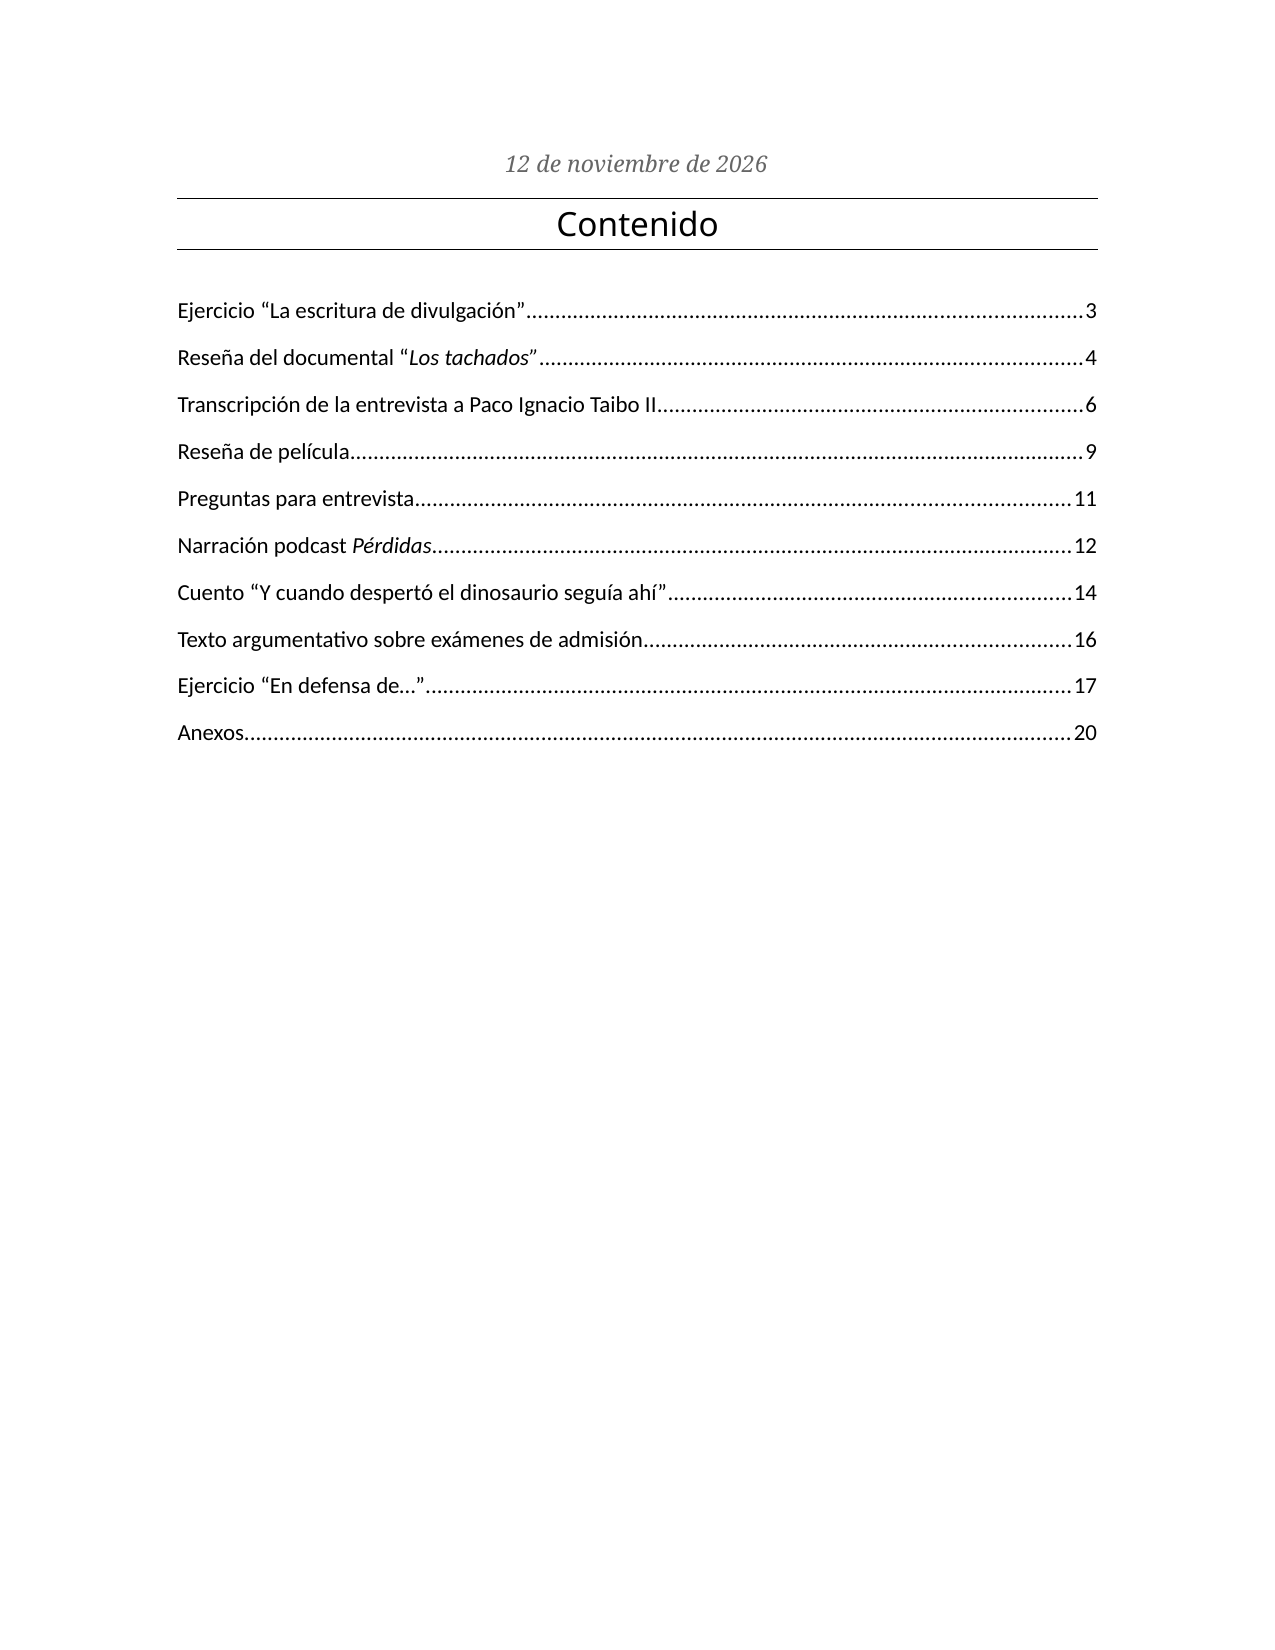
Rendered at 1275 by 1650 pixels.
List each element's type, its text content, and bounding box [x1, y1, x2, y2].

text Cuento “Y cuando despertó el dinosaurio seguía ahí” 14 [177, 578, 1098, 606]
subtitle Contenido [177, 199, 1098, 249]
text Ejercicio “La escritura de divulgación” 3 [177, 297, 1098, 324]
text Transcripción de la entrevista a Paco Ignacio Taibo II 6 [177, 390, 1098, 418]
text Texto argumentativo sobre exámenes de admisión 16 [177, 625, 1098, 653]
text Narración podcast Pérdidas 12 [177, 531, 1098, 559]
text Preguntas para entrevista 11 [177, 484, 1098, 512]
text Reseña de película 9 [177, 437, 1098, 465]
text 9 de febrero de 2024 [177, 148, 1098, 179]
text Anexos 20 [177, 718, 1098, 746]
text Reseña del documental “Los tachados” 4 [177, 343, 1098, 371]
text Ejercicio “En defensa de…” 17 [177, 672, 1098, 699]
